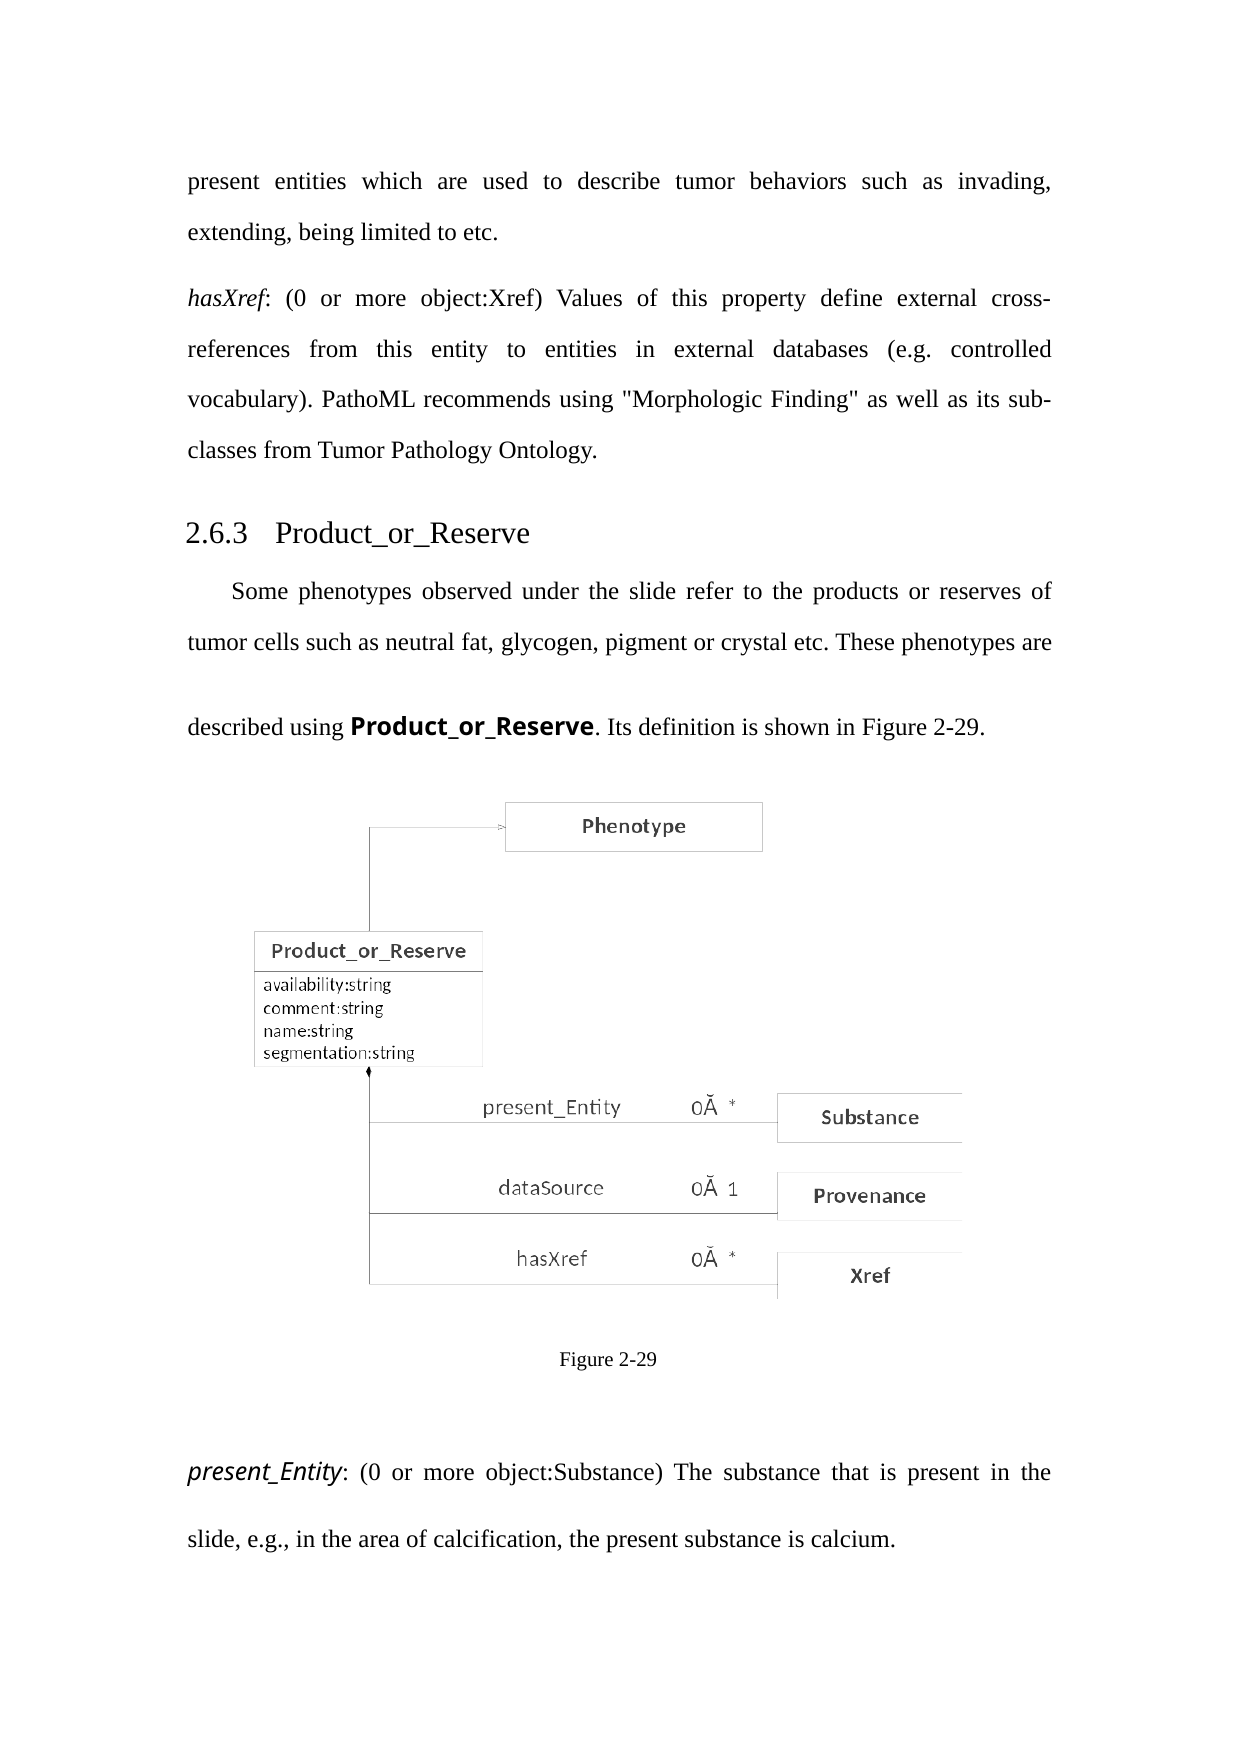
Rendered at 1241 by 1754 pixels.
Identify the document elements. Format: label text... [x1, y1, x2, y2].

subtitle Product_or_Reserve [185, 498, 1053, 566]
text present_Entity: (0 or more object:Substance) The substance that is present in the slide, e.g., in the area of calcification, the present substance is calcium. [187, 1437, 1053, 1556]
text hasXref: (0 or more object:Xref) Values of this property define external cross-references from this entity to entities in external databases (e.g. controlled vocabulary). PathoML recommends using "Morphologic Finding" as well as its sub-classes from Tumor Pathology Ontology. [187, 280, 1053, 467]
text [187, 164, 1053, 249]
